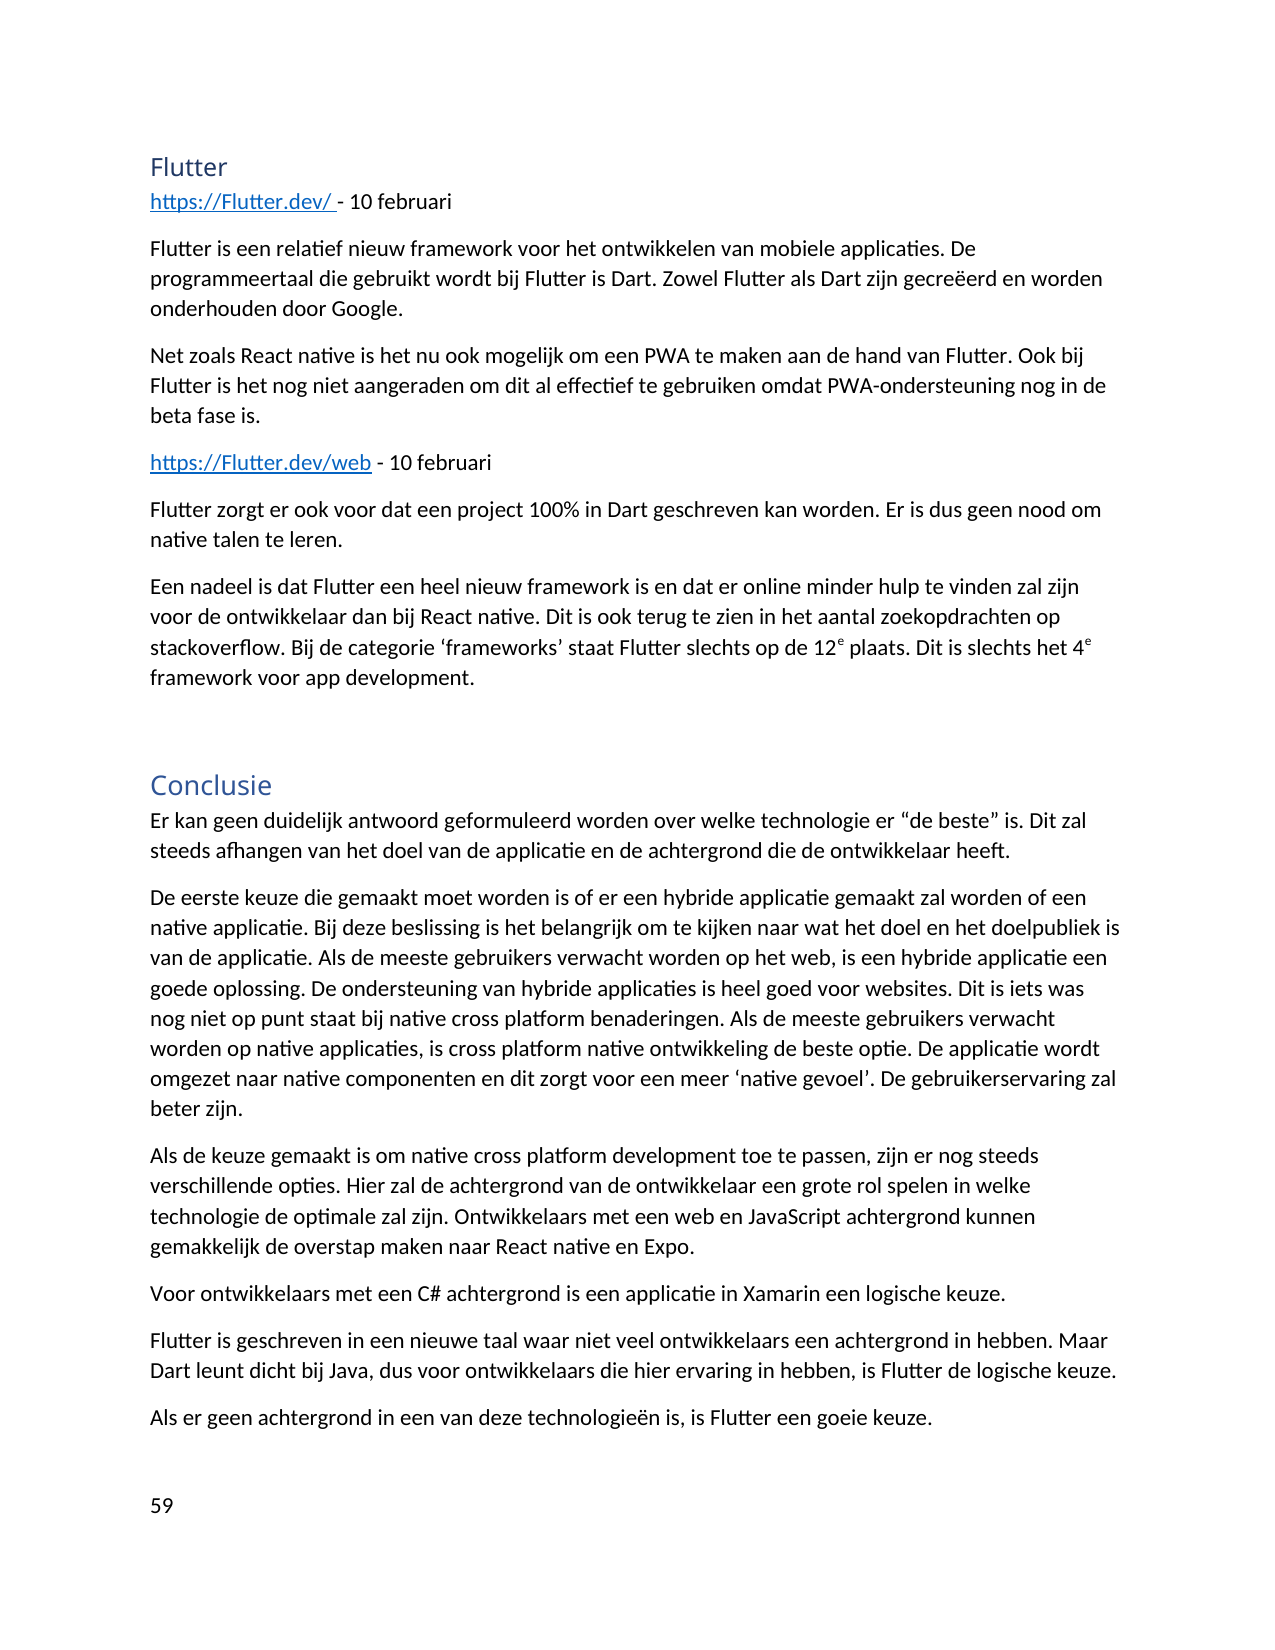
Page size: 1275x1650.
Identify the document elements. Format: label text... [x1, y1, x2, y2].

text De eerste keuze die gemaakt moet worden is of er een hybride applicatie gemaakt zal worden of een native applicatie. Bij deze beslissing is het belangrijk om te kijken naar wat het doel en het doelpubliek is van de applicatie. Als de meeste gebruikers verwacht worden op het web, is een hybride applicatie een goede oplossing. De ondersteuning van hybride applicaties is heel goed voor websites. Dit is iets was nog niet op punt staat bij native cross platform benaderingen. Als de meeste gebruikers verwacht worden op native applicaties, is cross platform native ontwikkeling de beste optie. De applicatie wordt omgezet naar native componenten en dit zorgt voor een meer ‘native gevoel’. De gebruikerservaring zal beter zijn. [150, 883, 1125, 1122]
text https://Flutter.dev/ - 10 februari [150, 187, 1125, 215]
text https://Flutter.dev/web - 10 februari [150, 448, 1125, 476]
text Flutter is een relatief nieuw framework voor het ontwikkelen van mobiele applicaties. De programmeertaal die gebruikt wordt bij Flutter is Dart. Zowel Flutter als Dart zijn gecreëerd en worden onderhouden door Google. [150, 234, 1125, 322]
text Flutter is geschreven in een nieuwe taal waar niet veel ontwikkelaars een achtergrond in hebben. Maar Dart leunt dicht bij Java, dus voor ontwikkelaars die hier ervaring in hebben, is Flutter de logische keuze. [150, 1326, 1125, 1384]
subtitle Flutter [150, 150, 1125, 184]
text Voor ontwikkelaars met een C# achtergrond is een applicatie in Xamarin een logische keuze. [150, 1279, 1125, 1307]
text Als er geen achtergrond in een van deze technologieën is, is Flutter een goeie keuze. [150, 1403, 1125, 1431]
text Een nadeel is dat Flutter een heel nieuw framework is en dat er online minder hulp te vinden zal zijn voor de ontwikkelaar dan bij React native. Dit is ook terug te zien in het aantal zoekopdrachten op stackoverflow. Bij de categorie ‘frameworks’ staat Flutter slechts op de 12e plaats. Dit is slechts het 4e framework voor app development. [150, 572, 1125, 691]
text Als de keuze gemaakt is om native cross platform development toe te passen, zijn er nog steeds verschillende opties. Hier zal de achtergrond van de ontwikkelaar een grote rol spelen in welke technologie de optimale zal zijn. Ontwikkelaars met een web en JavaScript achtergrond kunnen gemakkelijk de overstap maken naar React native en Expo. [150, 1141, 1125, 1260]
text Er kan geen duidelijk antwoord geformuleerd worden over welke technologie er “de beste” is. Dit zal steeds afhangen van het doel van de applicatie en de achtergrond die de ontwikkelaar heeft. [150, 806, 1125, 864]
subtitle Conclusie [150, 766, 1125, 803]
text Flutter zorgt er ook voor dat een project 100% in Dart geschreven kan worden. Er is dus geen nood om native talen te leren. [150, 495, 1125, 553]
text Net zoals React native is het nu ook mogelijk om een PWA te maken aan de hand van Flutter. Ook bij Flutter is het nog niet aangeraden om dit al effectief te gebruiken omdat PWA-ondersteuning nog in de beta fase is. [150, 341, 1125, 429]
